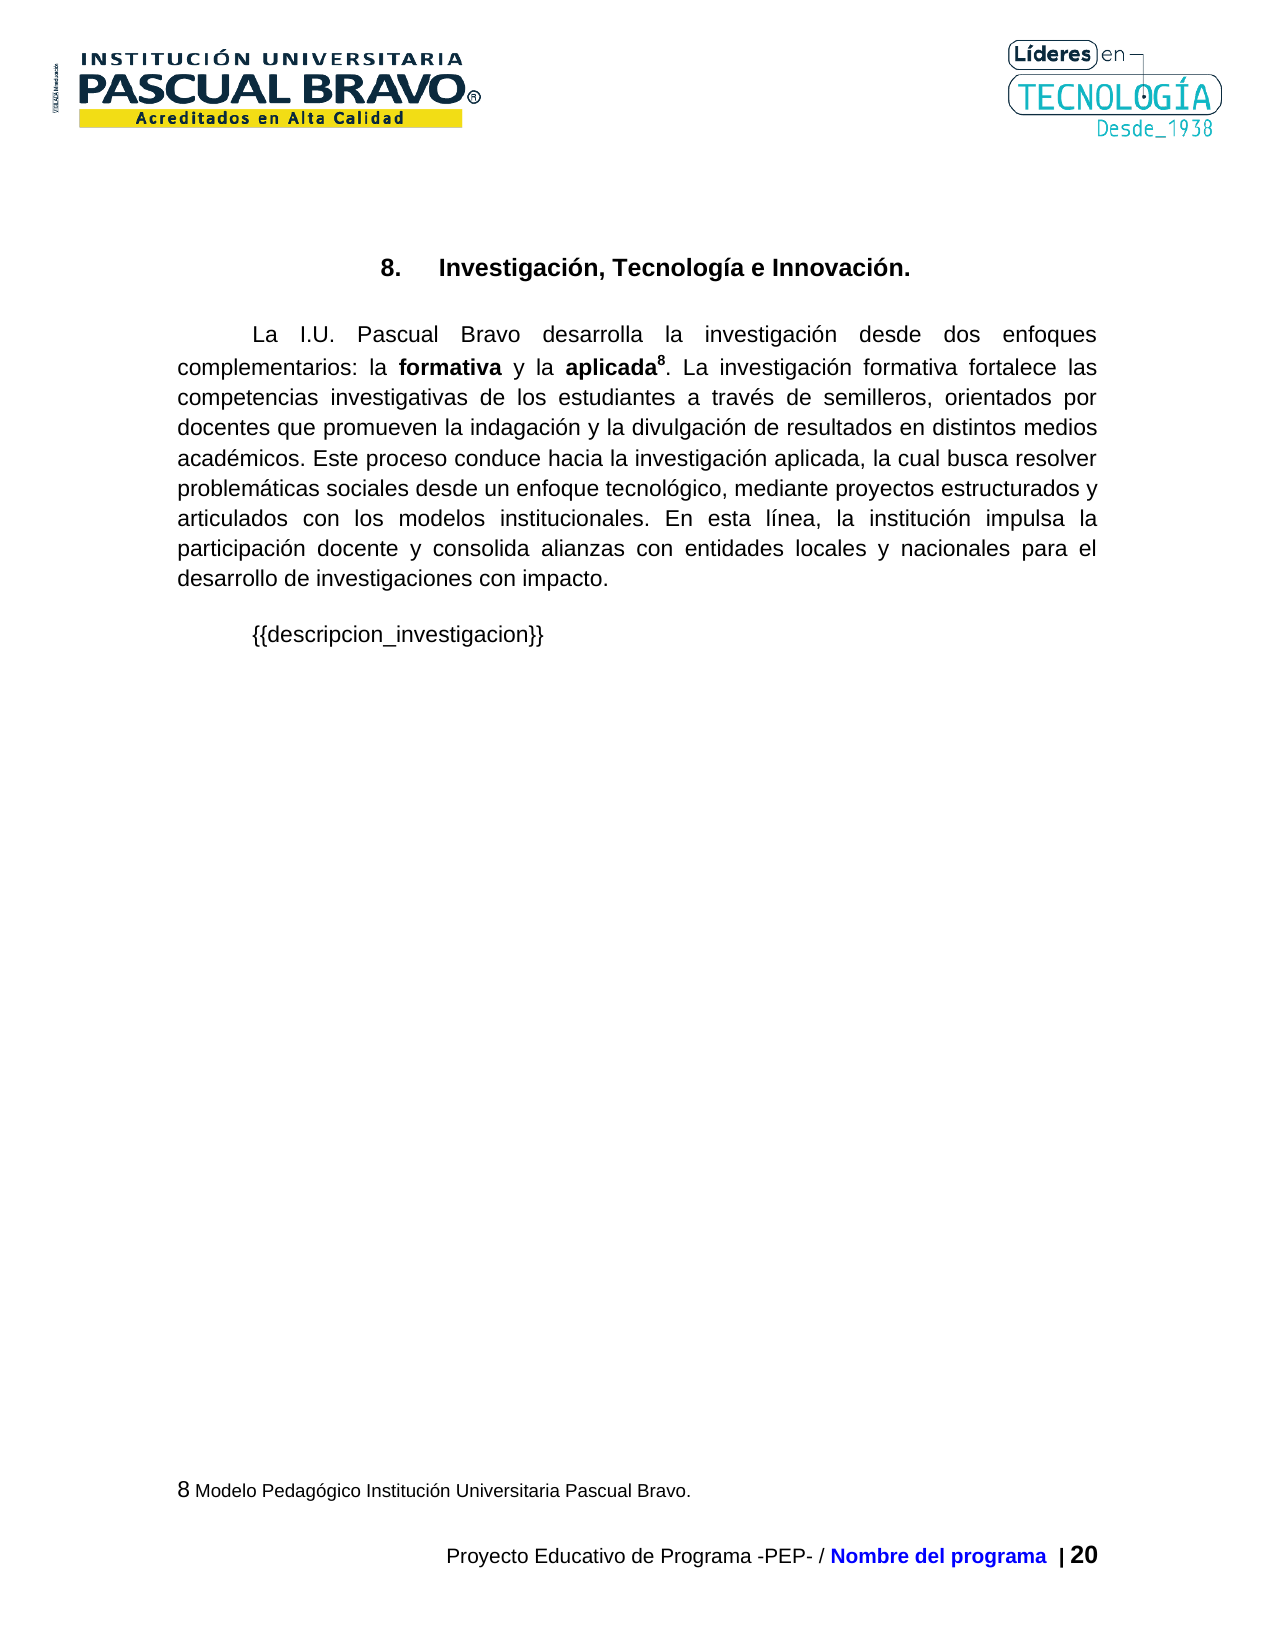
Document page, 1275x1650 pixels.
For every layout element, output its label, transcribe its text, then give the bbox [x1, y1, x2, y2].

text La I.U. Pascual Bravo desarrolla la investigación desde dos enfoques complementarios: la formativa y la aplicada. La investigación formativa fortalece las competencias investigativas de los estudiantes a través de semilleros, orientados por docentes que promueven la indagación y la divulgación de resultados en distintos medios académicos. Este proceso conduce hacia la investigación aplicada, la cual busca resolver problemáticas sociales desde un enfoque tecnológico, mediante proyectos estructurados y articulados con los modelos institucionales. En esta línea, la institución impulsa la participación docente y consolida alianzas con entidades locales y nacionales para el desarrollo de investigaciones con impacto. [177, 321, 1098, 592]
picture [980, 12, 1242, 169]
subtitle Investigación, Tecnología e Innovación. [214, 253, 1098, 282]
text {{descripcion_investigacion}} [177, 621, 1098, 647]
picture [31, 12, 497, 169]
